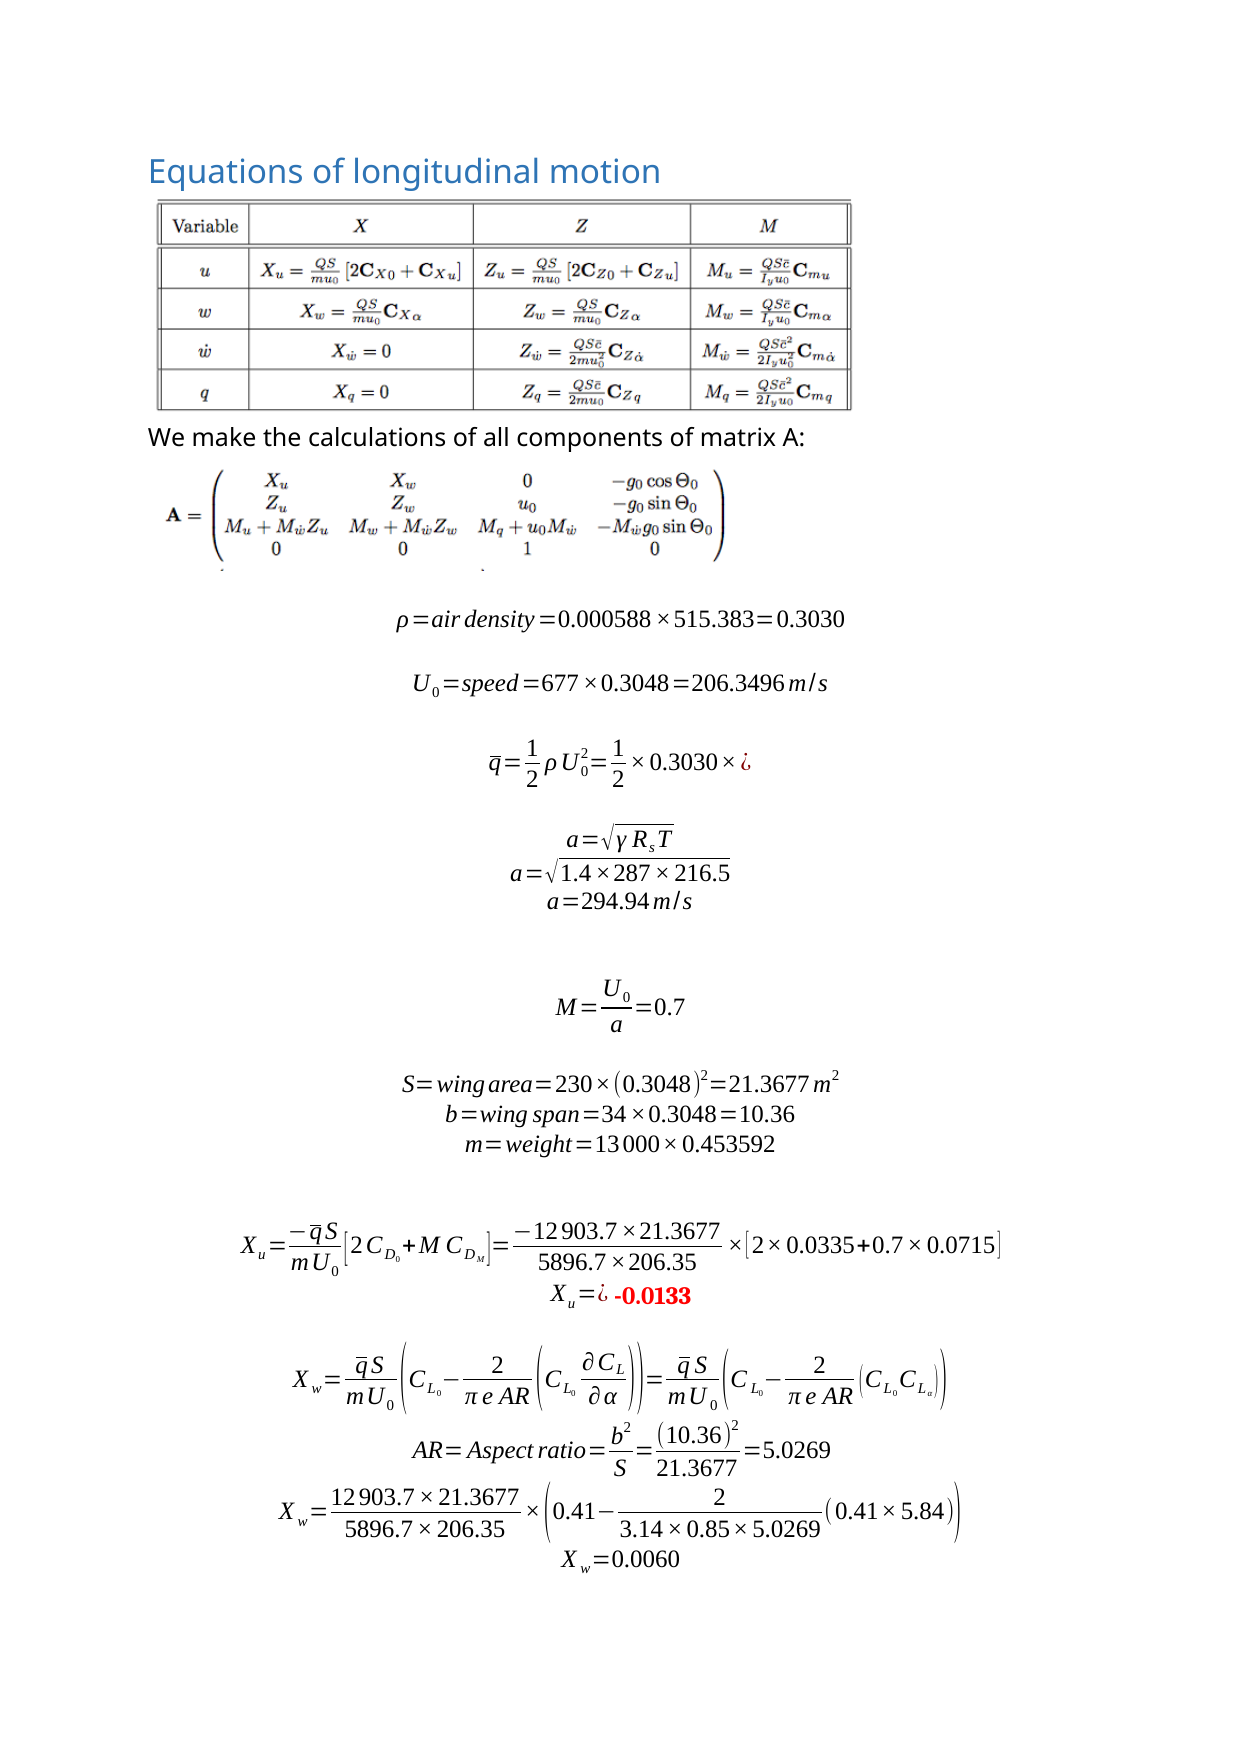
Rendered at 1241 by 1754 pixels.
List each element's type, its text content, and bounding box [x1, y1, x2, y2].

text -0.0133 [148, 1280, 1093, 1311]
picture [147, 454, 753, 571]
picture [147, 193, 866, 421]
text We make the calculations of all components of matrix A: [148, 420, 1093, 454]
subtitle Equations of longitudinal motion [148, 148, 1093, 193]
